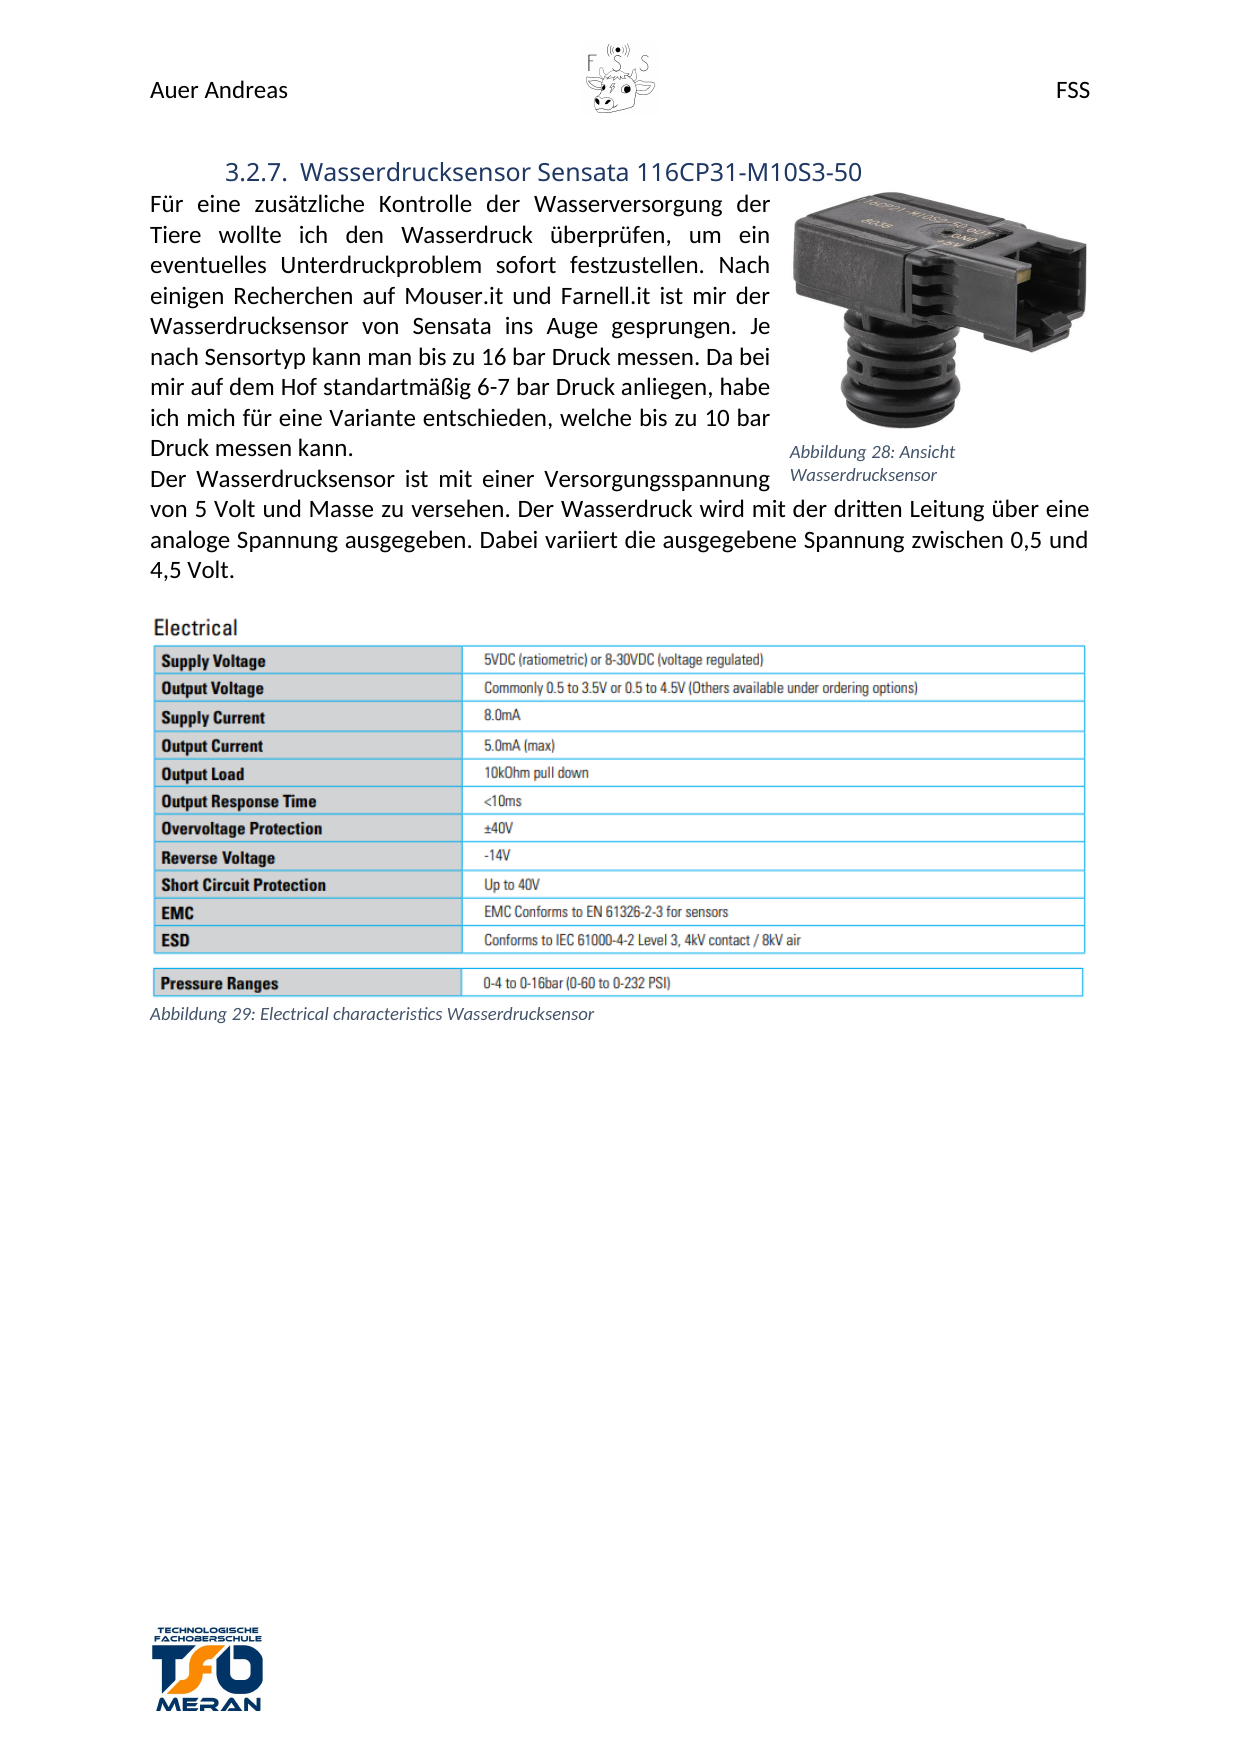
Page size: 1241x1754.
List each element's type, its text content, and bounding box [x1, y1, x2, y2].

picture [150, 615, 1091, 1003]
text Abbildung 29: Electrical characteristics Wasserdrucksensor [150, 1003, 1090, 1026]
picture [150, 1626, 263, 1711]
picture [581, 42, 659, 115]
picture [789, 188, 1087, 430]
text Der Wasserdrucksensor ist mit einer Versorgungsspannung von 5 Volt und Masse zu versehen. Der Wasserdruck wird mit der dritten Leitung über eine analoge Spannung ausgegeben. Dabei variiert die ausgegebene Spannung zwischen 0,5 und 4,5 Volt. [150, 463, 1090, 585]
subtitle Wasserdrucksensor Sensata 116CP31-M10S3-50 [225, 154, 1090, 188]
